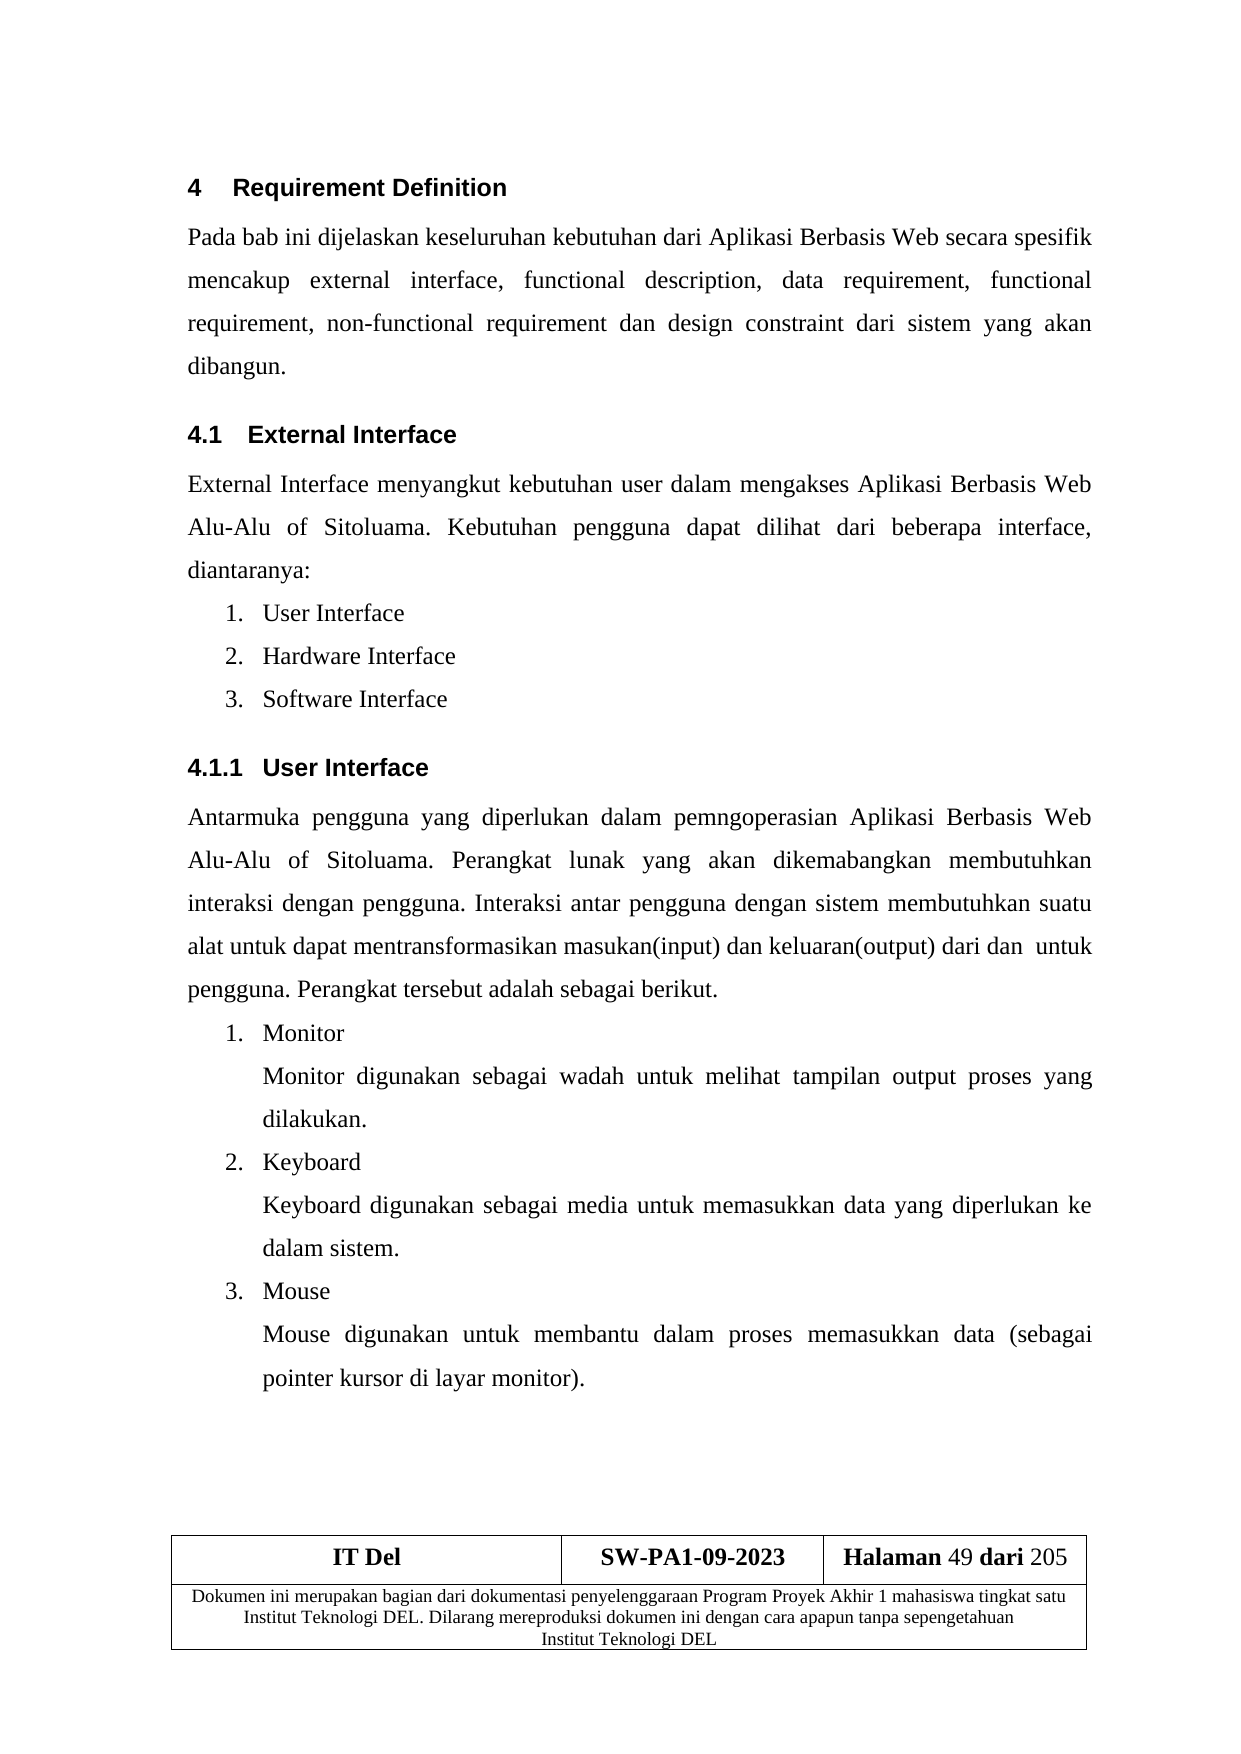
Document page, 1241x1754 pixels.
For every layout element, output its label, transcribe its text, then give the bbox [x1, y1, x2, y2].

text Monitor digunakan sebagai wadah untuk melihat tampilan output proses yang dilakukan. [262, 1061, 1092, 1133]
text Mouse digunakan untuk membantu dalam proses memasukkan data (sebagai pointer kursor di layar monitor). [262, 1319, 1092, 1391]
list Hardware Interface [225, 641, 1092, 670]
subtitle Requirement Definition [187, 173, 1092, 201]
list Monitor [225, 1018, 1092, 1046]
text Pada bab ini dijelaskan keseluruhan kebutuhan dari Aplikasi Berbasis Web secara spesifik mencakup external interface, functional description, data requirement, functional requirement, non-functional requirement dan design constraint dari sistem yang akan dibangun. [187, 222, 1092, 380]
list Keyboard [225, 1147, 1092, 1176]
text Keyboard digunakan sebagai media untuk memasukkan data yang diperlukan ke dalam sistem. [262, 1190, 1092, 1262]
subtitle External Interface [187, 419, 1092, 448]
text Antarmuka pengguna yang diperlukan dalam pemngoperasian Aplikasi Berbasis Web Alu-Alu of Sitoluama. Perangkat lunak yang akan dikemabangkan membutuhkan interaksi dengan pengguna. Interaksi antar pengguna dengan sistem membutuhkan suatu alat untuk dapat mentransformasikan masukan(input) dan keluaran(output) dari dan untuk pengguna. Perangkat tersebut adalah sebagai berikut. [187, 802, 1092, 1003]
list User Interface [225, 598, 1092, 627]
subtitle User Interface [187, 753, 1092, 781]
list Software Interface [225, 684, 1092, 713]
list Mouse [225, 1276, 1092, 1305]
text External Interface menyangkut kebutuhan user dalam mengakses Aplikasi Berbasis Web Alu-Alu of Sitoluama. Kebutuhan pengguna dapat dilihat dari beberapa interface, diantaranya: [187, 469, 1092, 584]
